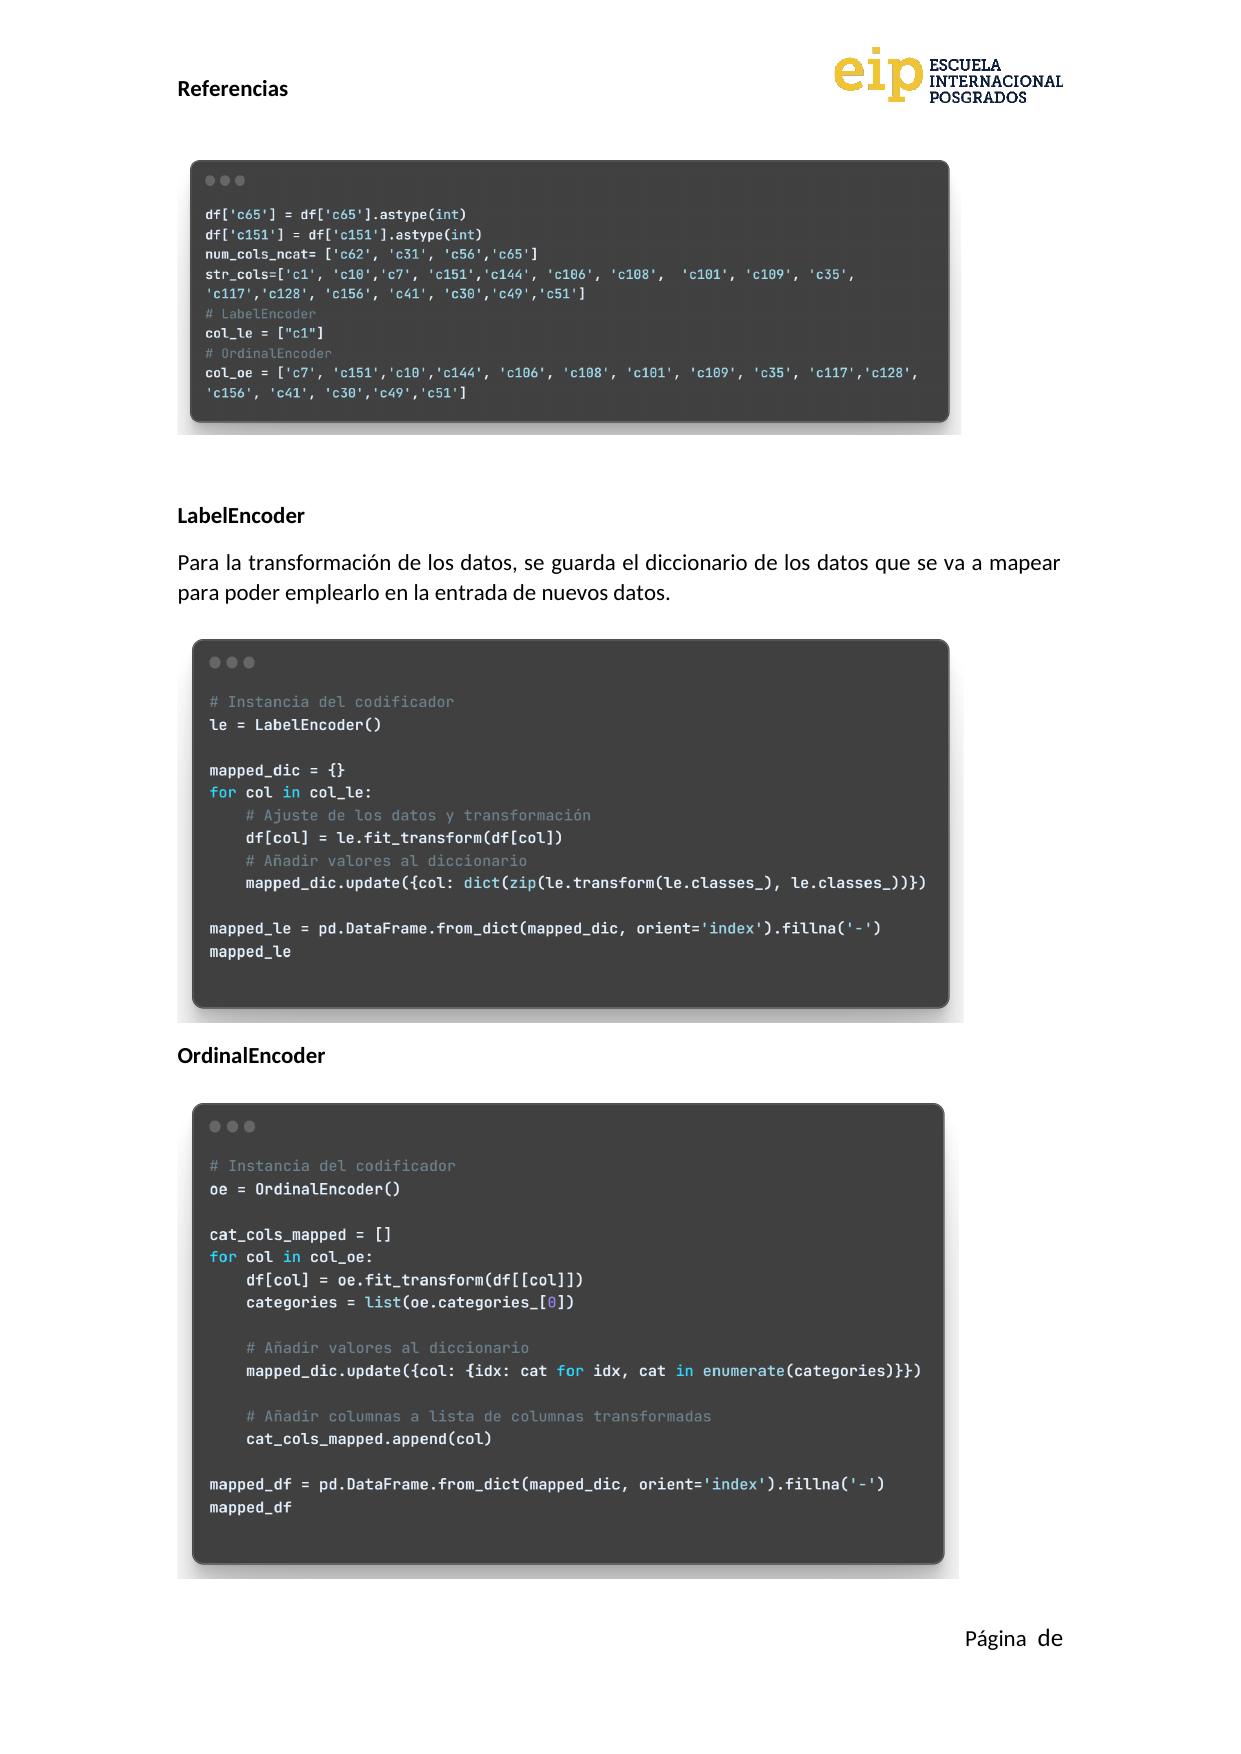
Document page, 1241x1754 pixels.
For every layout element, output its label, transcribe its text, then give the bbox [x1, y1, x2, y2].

picture [177, 624, 964, 1023]
text LabelEncoder [177, 501, 1063, 529]
picture [177, 1088, 959, 1579]
text Para la transformación de los datos, se guarda el diccionario de los datos que se va a mapear para poder emplearlo en la entrada de nuevos datos. [177, 548, 1063, 606]
text OrdinalEncoder [177, 1041, 1063, 1069]
picture [834, 47, 1063, 103]
picture [177, 147, 962, 435]
